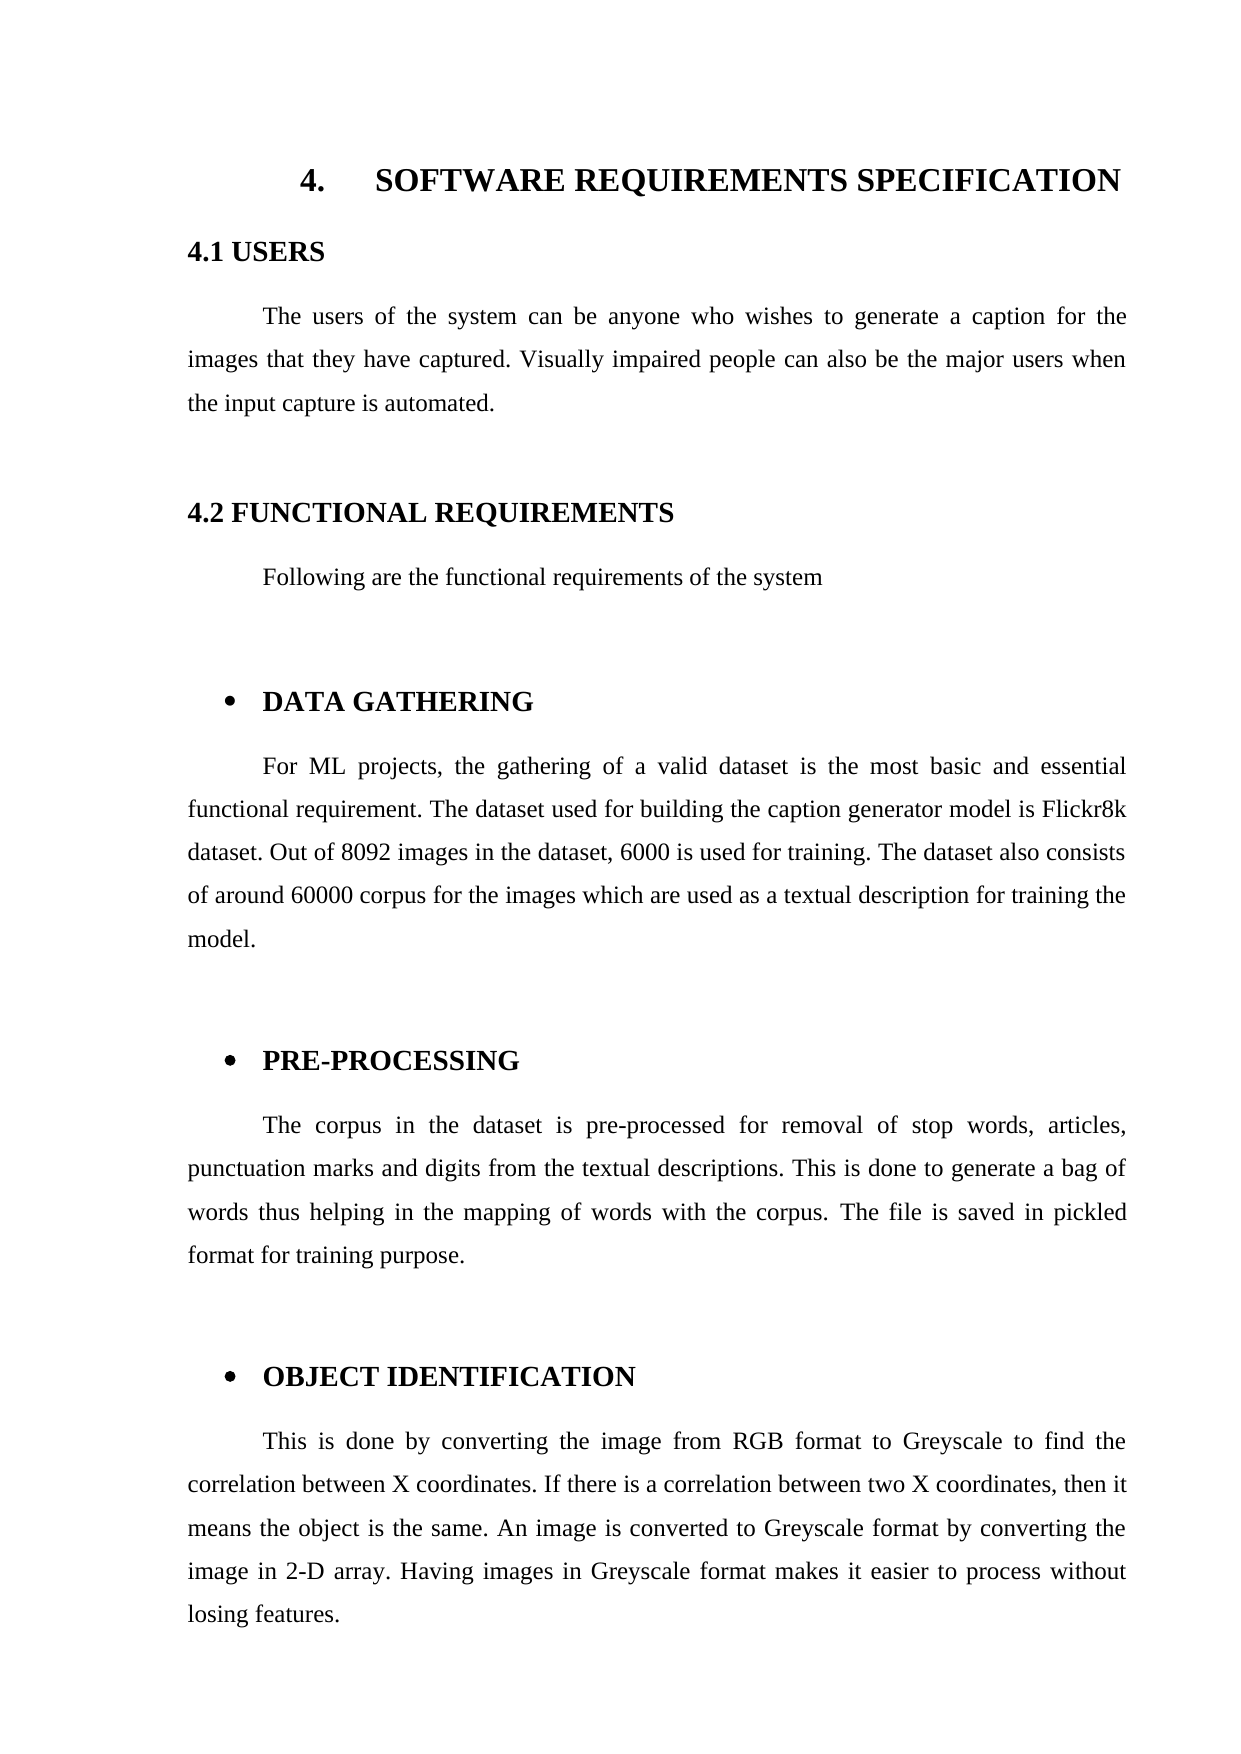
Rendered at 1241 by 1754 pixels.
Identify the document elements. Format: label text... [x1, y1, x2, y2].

list PRE-PROCESSING [225, 1043, 1128, 1077]
list SOFTWARE REQUIREMENTS SPECIFICATION [300, 160, 1128, 198]
list DATA GATHERING [225, 684, 1128, 718]
text The corpus in the dataset is pre-processed for removal of stop words, articles, punctuation marks and digits from the textual descriptions. This is done to generate a bag of words thus helping in the mapping of words with the corpus. The file is saved in pickled format for training purpose. [187, 1110, 1128, 1268]
list OBJECT IDENTIFICATION [225, 1359, 1128, 1393]
text The users of the system can be anyone who wishes to generate a caption for the images that they have captured. Visually impaired people can also be the major users when the input capture is automated. [187, 301, 1128, 416]
text Following are the functional requirements of the system [187, 562, 1128, 591]
text This is done by converting the image from RGB format to Greyscale to find the correlation between X coordinates. If there is a correlation between two X coordinates, then it means the object is the same. An image is converted to Greyscale format by converting the image in 2-D array. Having images in Greyscale format makes it easier to process without losing features. [187, 1426, 1128, 1628]
text 4.1 USERS [187, 234, 1128, 268]
text For ML projects, the gathering of a valid dataset is the most basic and essential functional requirement. The dataset used for building the caption generator model is Flickr8k dataset. Out of 8092 images in the dataset, 6000 is used for training. The dataset also consists of around 60000 corpus for the images which are used as a textual description for training the model. [187, 751, 1128, 952]
text 4.2 FUNCTIONAL REQUIREMENTS [187, 495, 1128, 529]
